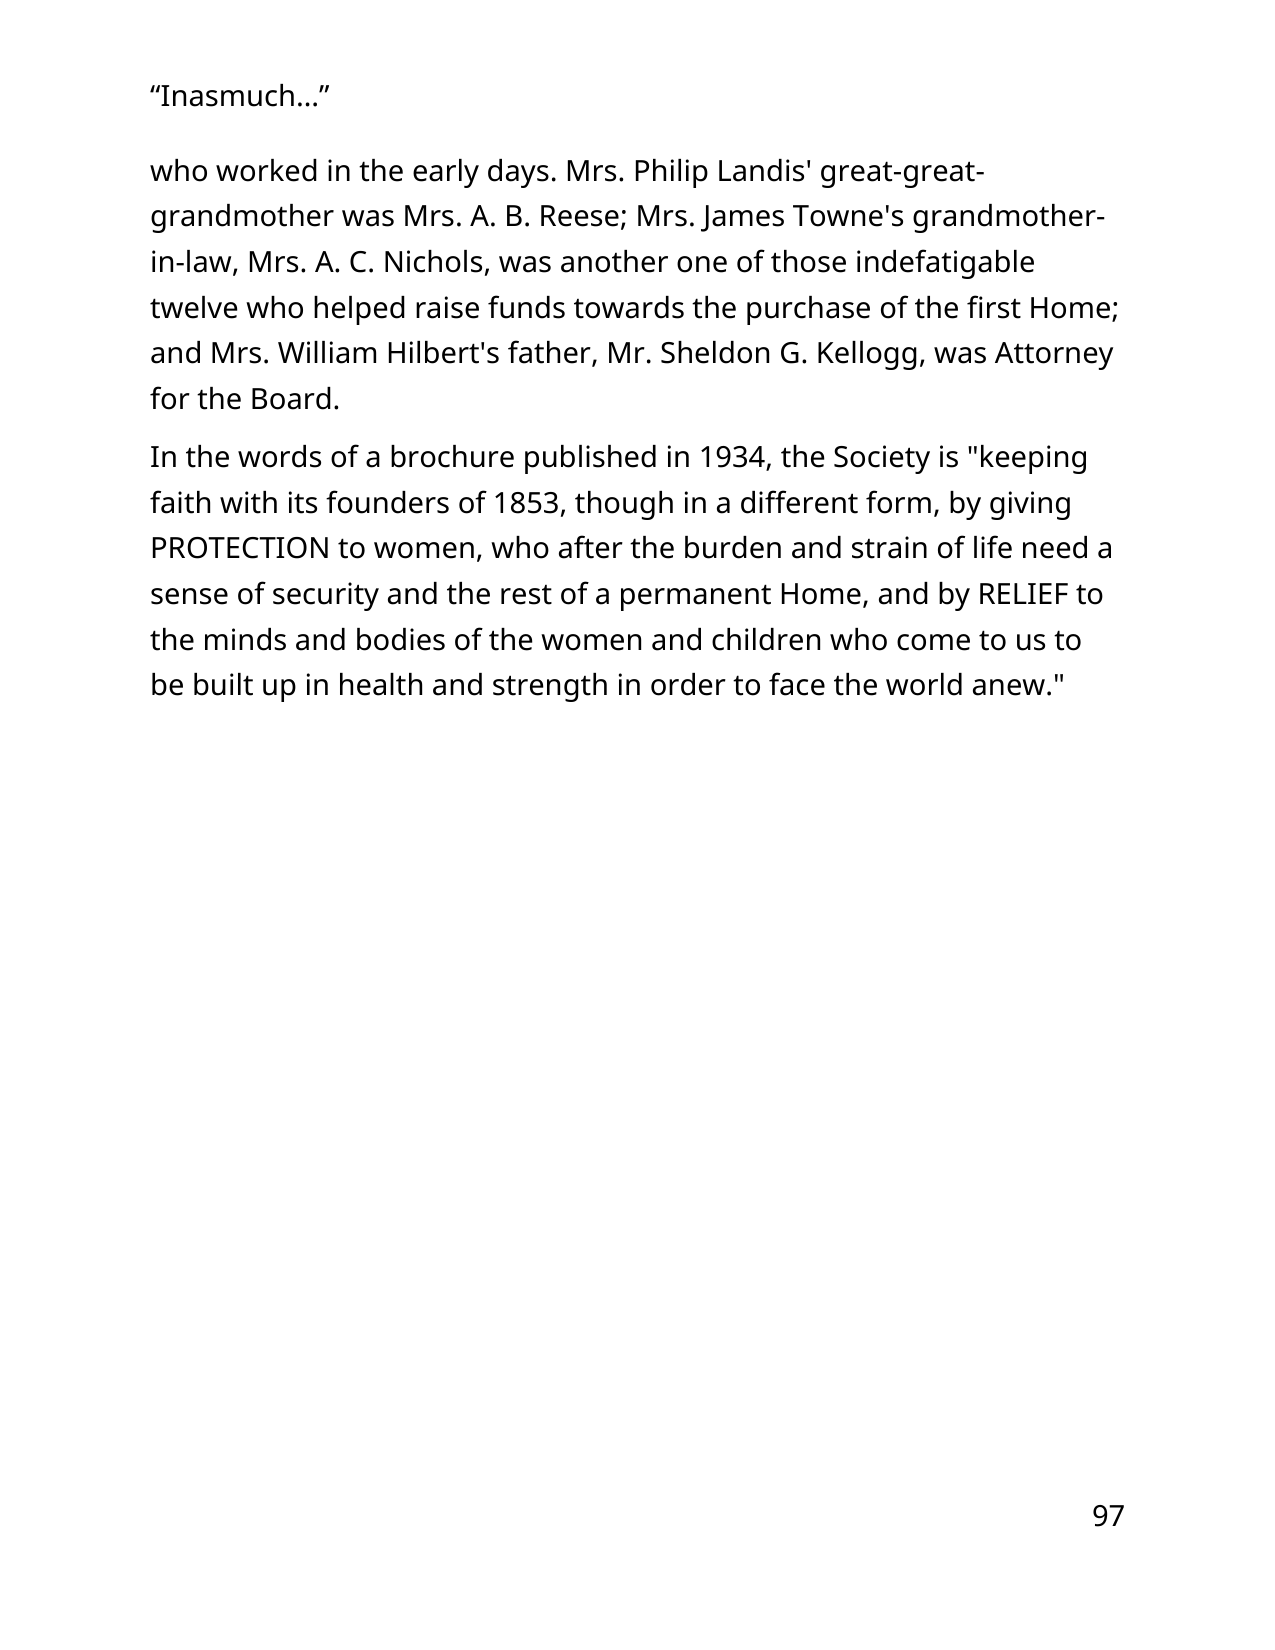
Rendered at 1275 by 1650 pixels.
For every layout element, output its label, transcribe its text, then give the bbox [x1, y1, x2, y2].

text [150, 150, 1125, 418]
text In the words of a brochure published in 1934, the Society is "keeping faith with its founders of 1853, though in a different form, by giving PROTECTION to women, who after the burden and strain of life need a sense of security and the rest of a permanent Home, and by RELIEF to the minds and bodies of the women and children who come to us to be built up in health and strength in order to face the world anew." [150, 436, 1125, 704]
